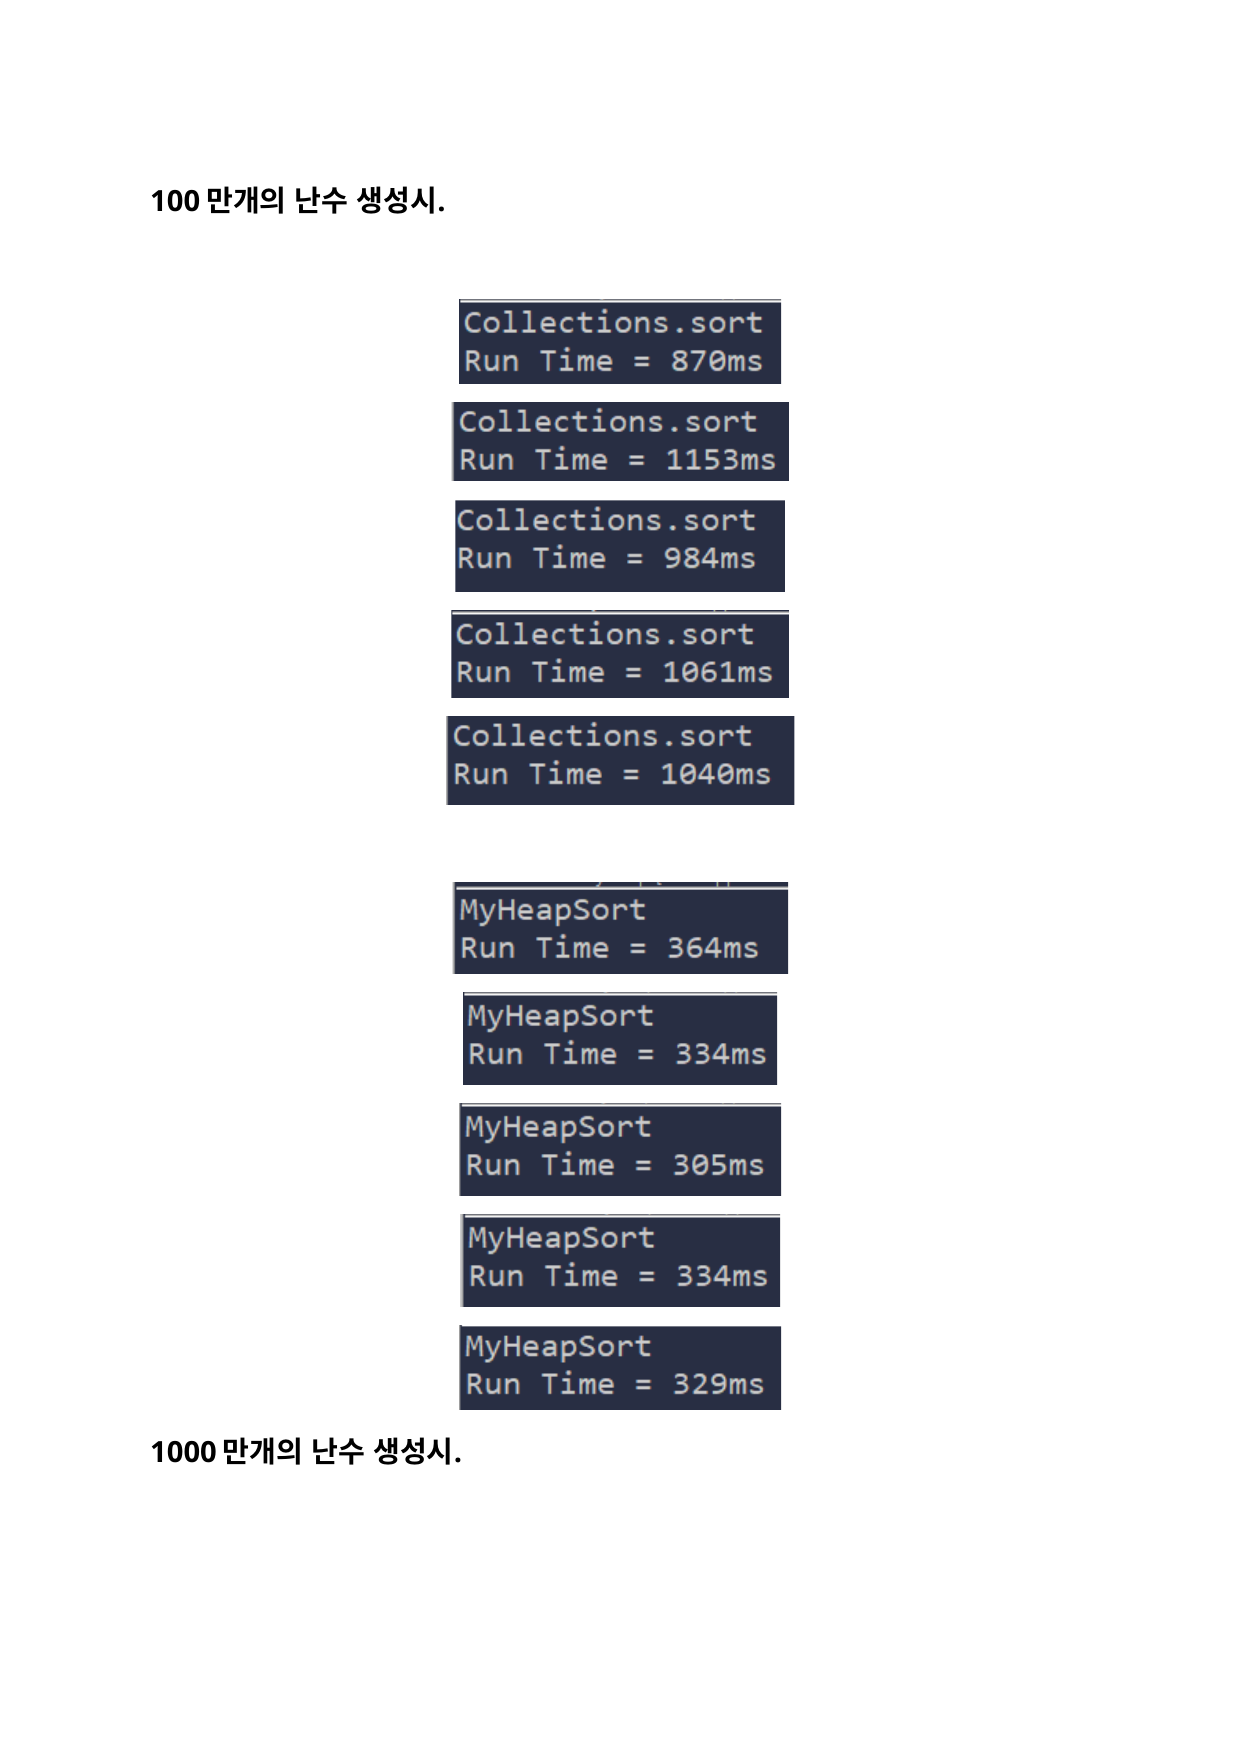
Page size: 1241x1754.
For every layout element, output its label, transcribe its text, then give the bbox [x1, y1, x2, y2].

picture [460, 1214, 781, 1307]
picture [459, 1325, 782, 1410]
picture [463, 992, 778, 1085]
text 1000만개의 난수 생성시. [150, 1428, 1090, 1471]
picture [459, 1103, 782, 1196]
picture [446, 716, 795, 805]
picture [452, 882, 789, 974]
picture [451, 402, 789, 481]
picture [455, 499, 785, 592]
picture [451, 610, 789, 698]
text 100만개의 난수 생성시. [150, 177, 1090, 219]
picture [459, 299, 782, 384]
